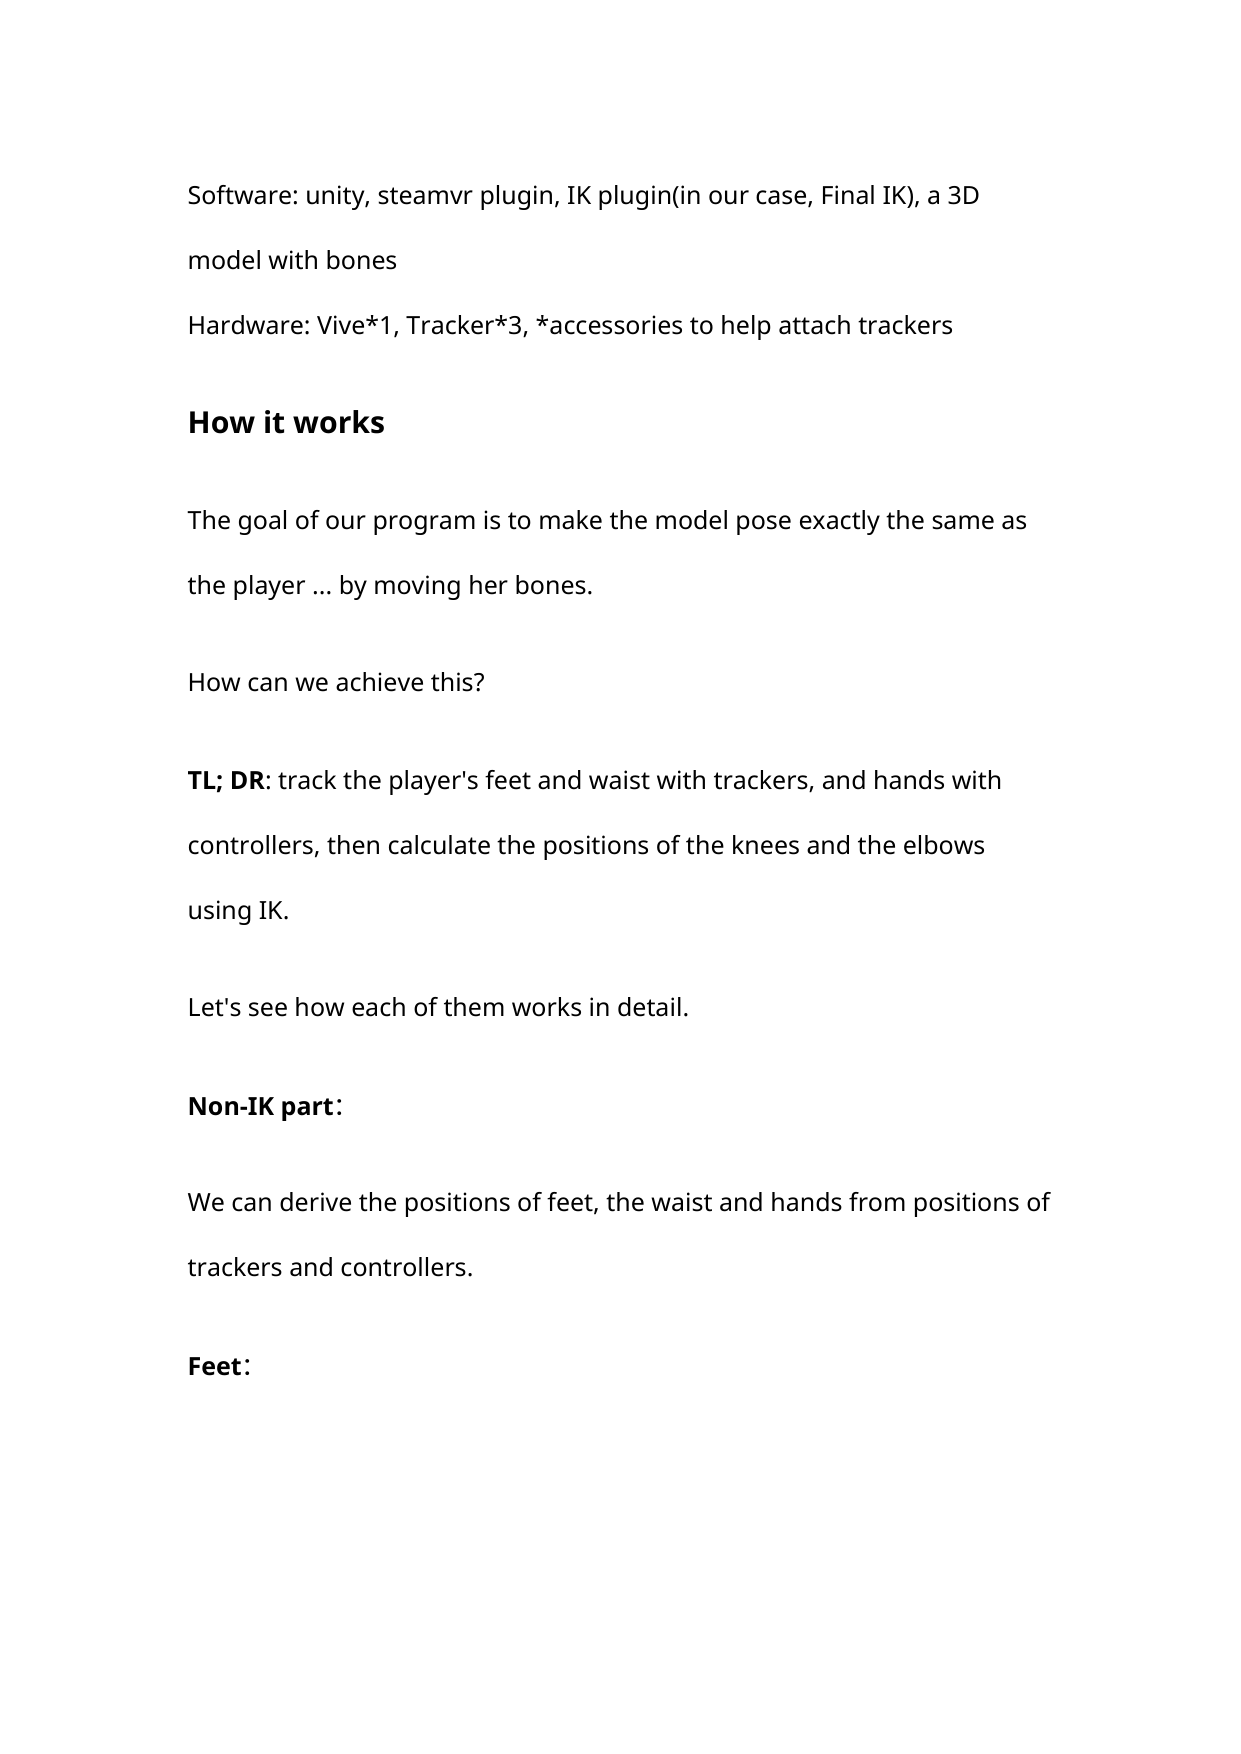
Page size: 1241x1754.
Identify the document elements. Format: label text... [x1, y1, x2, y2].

text The goal of our program is to make the model pose exactly the same as the player ... by moving her bones. [187, 487, 1053, 617]
text TL; DR: track the player's feet and waist with trackers, and hands with controllers, then calculate the positions of the knees and the elbows using IK. [187, 747, 1053, 942]
text We can derive the positions of feet, the waist and hands from positions of trackers and controllers. [187, 1169, 1053, 1299]
text How it works [187, 389, 1053, 454]
text Non-IK part： [187, 1072, 1053, 1137]
text Feet： [187, 1332, 1053, 1397]
text Software: unity, steamvr plugin, IK plugin(in our case, Final IK), a 3D model with bones [187, 162, 1053, 292]
text Let's see how each of them works in detail. [187, 974, 1053, 1039]
text How can we achieve this? [187, 649, 1053, 714]
text Hardware: Vive*1, Tracker*3, *accessories to help attach trackers [187, 292, 1053, 357]
